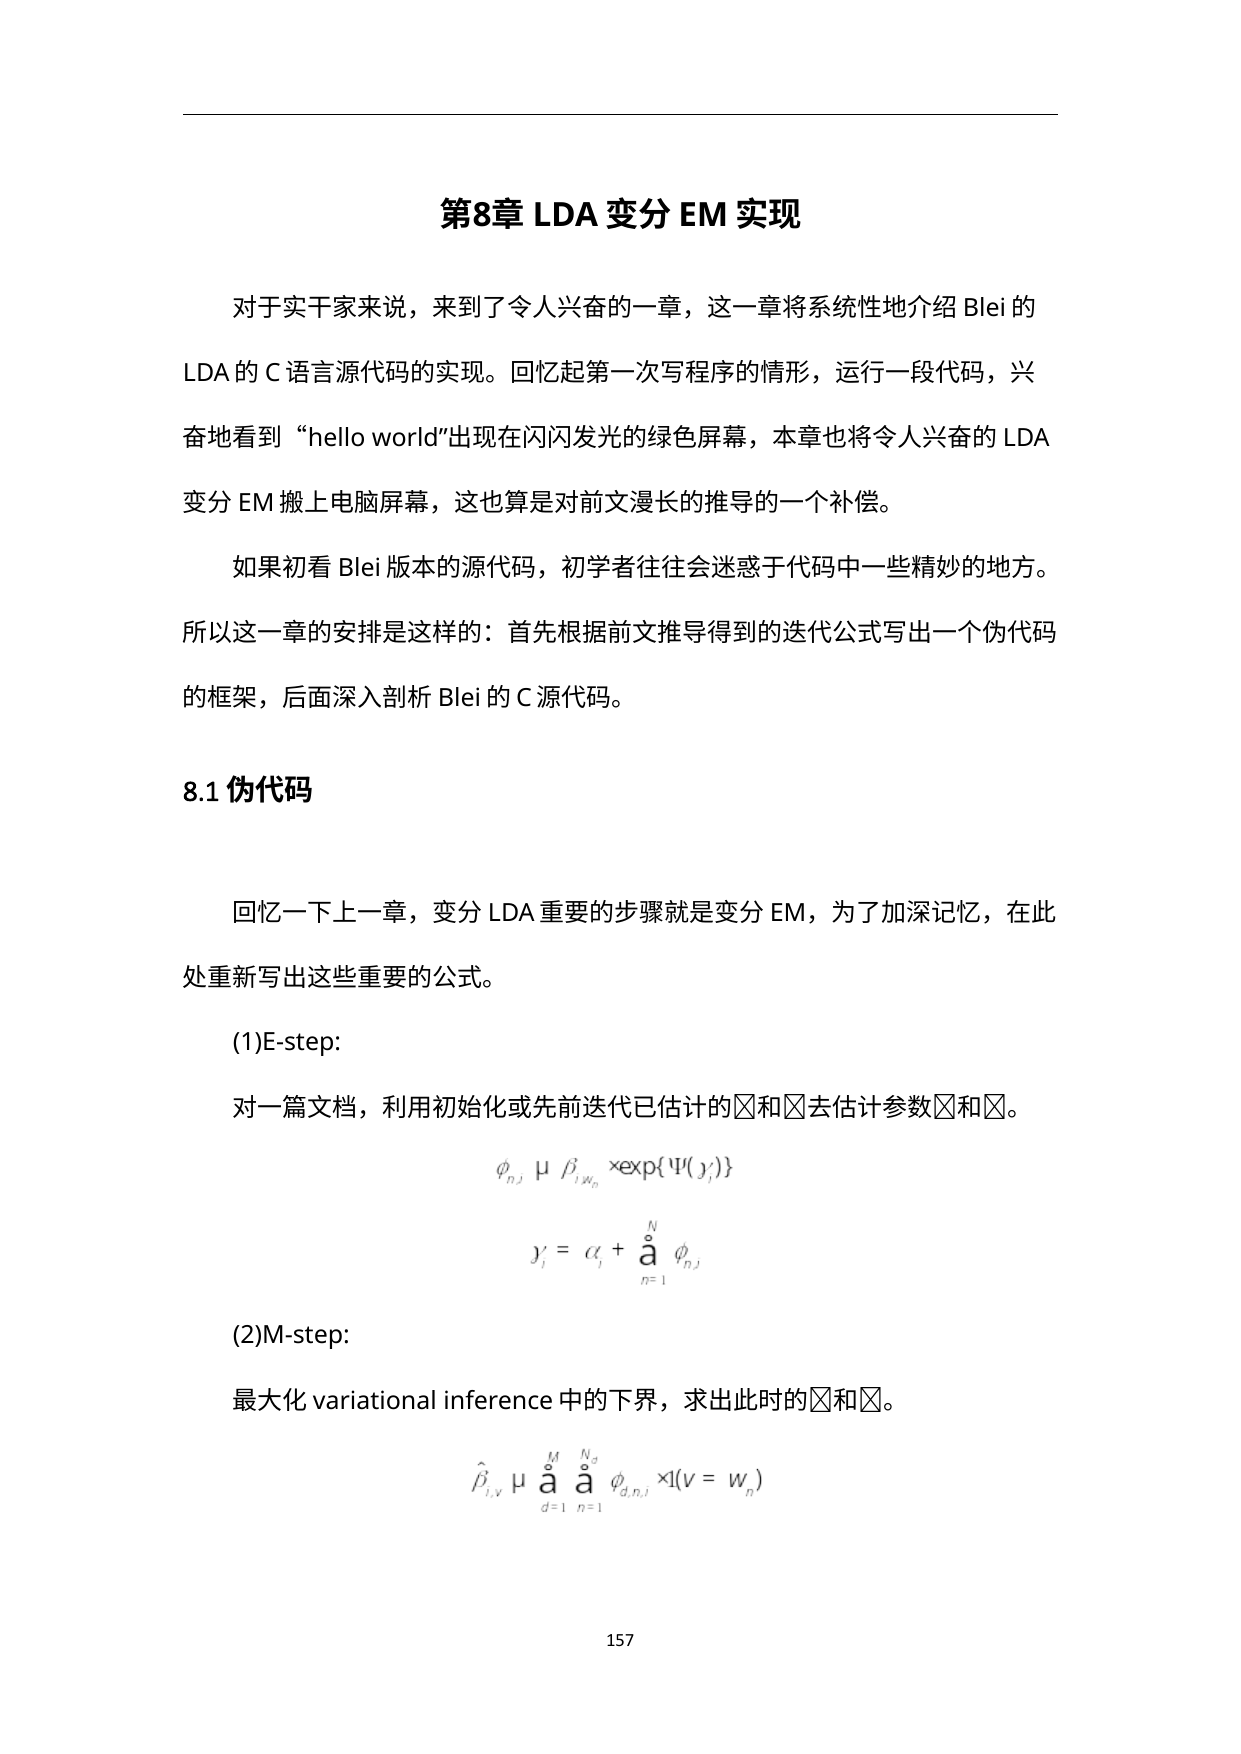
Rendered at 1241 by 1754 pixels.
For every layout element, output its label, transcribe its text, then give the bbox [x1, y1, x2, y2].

text (2)M-step: [183, 1301, 1058, 1366]
text 最大化variational inference中的下界，求出此时的和。 [183, 1366, 1058, 1431]
text 对于实干家来说，来到了令人兴奋的一章，这一章将系统性地介绍Blei的LDA的C语言源代码的实现。回忆起第一次写程序的情形，运行一段代码，兴奋地看到“hello world”出现在闪闪发光的绿色屏幕，本章也将令人兴奋的LDA变分EM搬上电脑屏幕，这也算是对前文漫长的推导的一个补偿。 [183, 273, 1058, 533]
text 对一篇文档，利用初始化或先前迭代已估计的和去估计参数和。 [183, 1073, 1058, 1138]
text 回忆一下上一章，变分LDA重要的步骤就是变分EM，为了加深记忆，在此处重新写出这些重要的公式。 [183, 878, 1058, 1008]
text (1)E-step: [183, 1008, 1058, 1073]
subtitle 伪代码 [183, 755, 1058, 820]
text 如果初看Blei版本的源代码，初学者往往会迷惑于代码中一些精妙的地方。所以这一章的安排是这样的：首先根据前文推导得到的迭代公式写出一个伪代码的框架，后面深入剖析Blei的C源代码。 [183, 533, 1058, 728]
subtitle LDA变分EM实现 [183, 179, 1058, 244]
